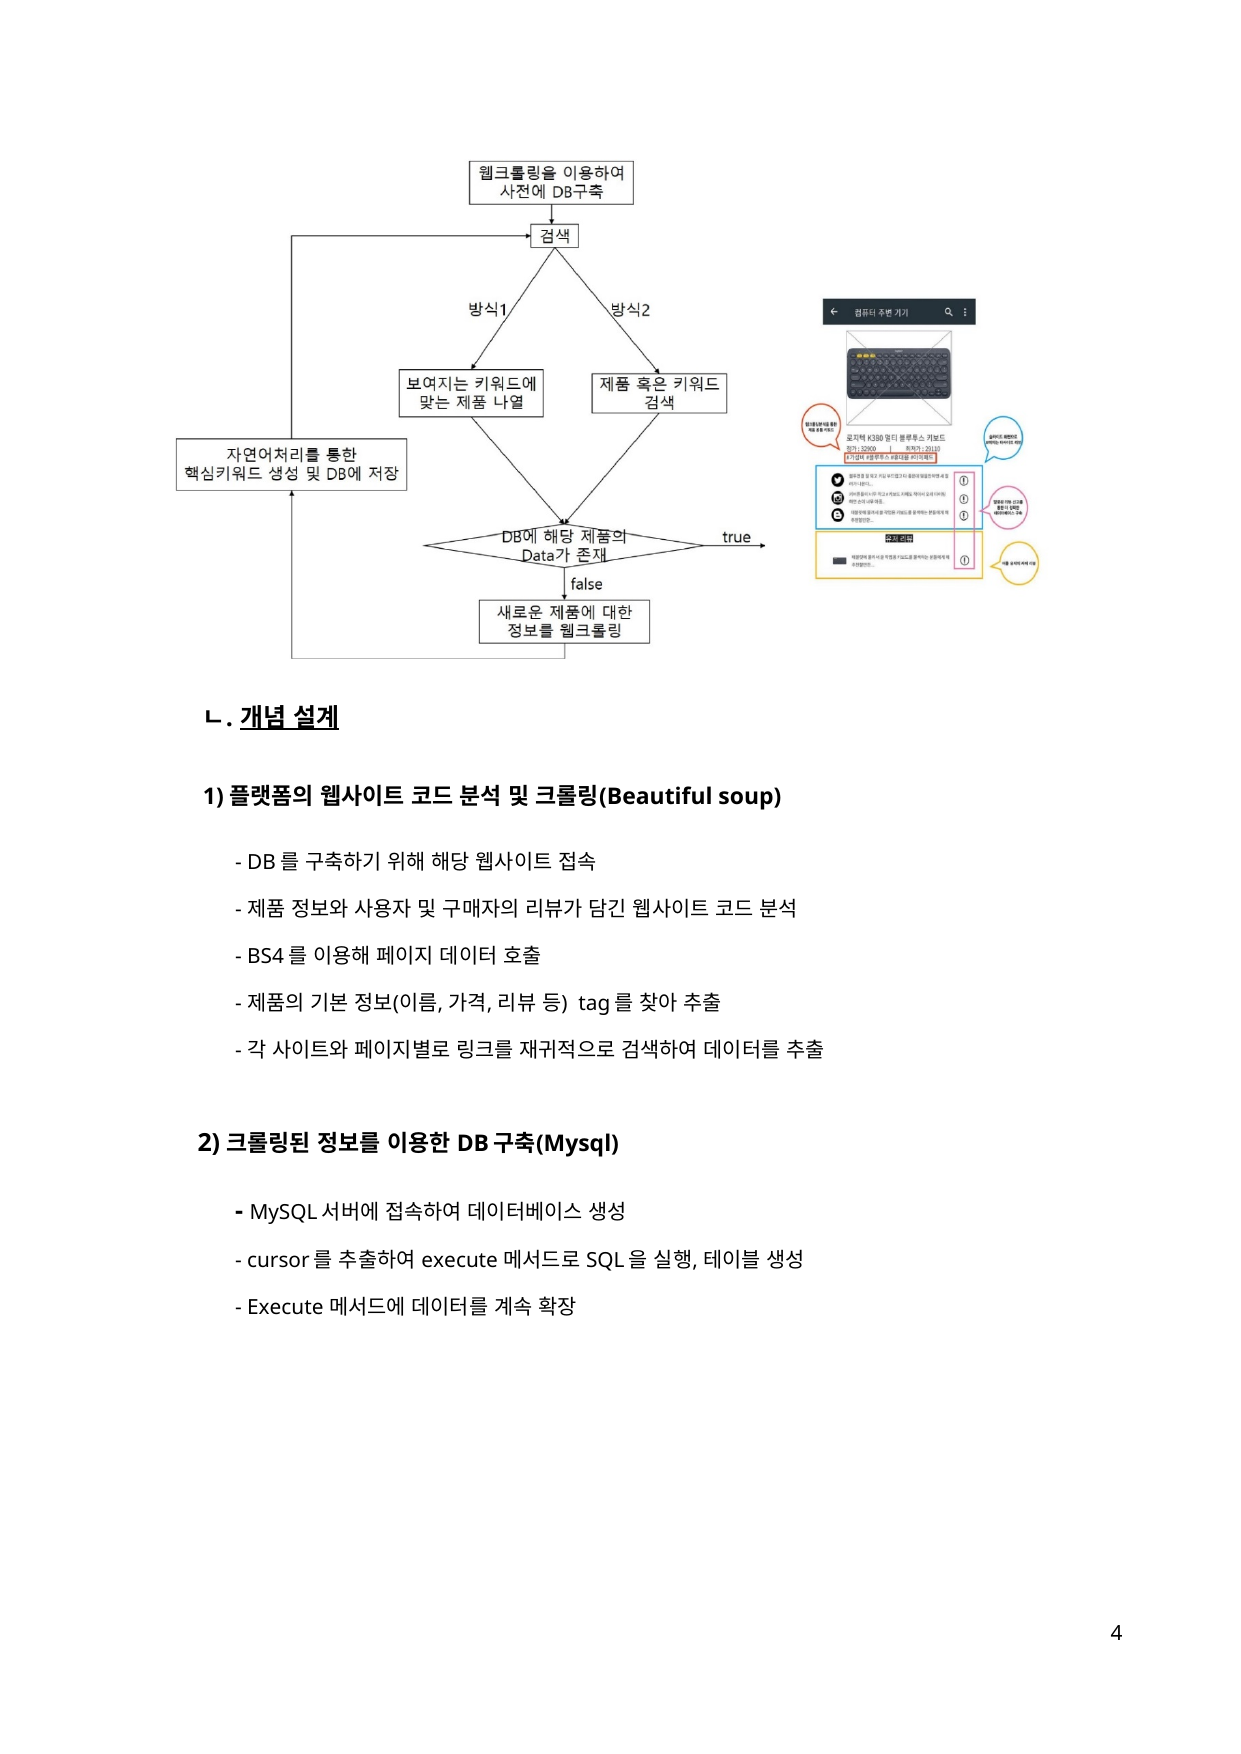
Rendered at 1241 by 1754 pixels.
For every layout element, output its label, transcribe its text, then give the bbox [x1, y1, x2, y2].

picture [174, 159, 1066, 659]
text - 제품의 기본 정보(이름, 가격, 리뷰 등) tag를 찾아 추출 [151, 986, 1122, 1016]
text - BS4를 이용해 페이지 데이터 호출 [151, 939, 1122, 969]
text - MySQL서버에 접속하여 데이터베이스 생성 [151, 1193, 1122, 1227]
text 2) 크롤링된 정보를 이용한 DB구축(Mysql) [197, 1125, 1122, 1159]
text - 각 사이트와 페이지별로 링크를 재귀적으로 검색하여 데이터를 추출 [201, 1033, 1122, 1063]
list 개념 설계 [203, 697, 1122, 734]
list 1) 플랫폼의 웹사이트 코드 분석 및 크롤링(Beautiful soup) [203, 778, 1122, 812]
list - Execute 메서드에 데이터를 계속 확장 [231, 1290, 1122, 1321]
text - cursor를 추출하여 execute 메서드로 SQL을 실행, 테이블 생성 [235, 1243, 1122, 1274]
text - 제품 정보와 사용자 및 구매자의 리뷰가 담긴 웹사이트 코드 분석 [151, 892, 1122, 922]
text - DB를 구축하기 위해 해당 웹사이트 접속 [151, 845, 1122, 875]
